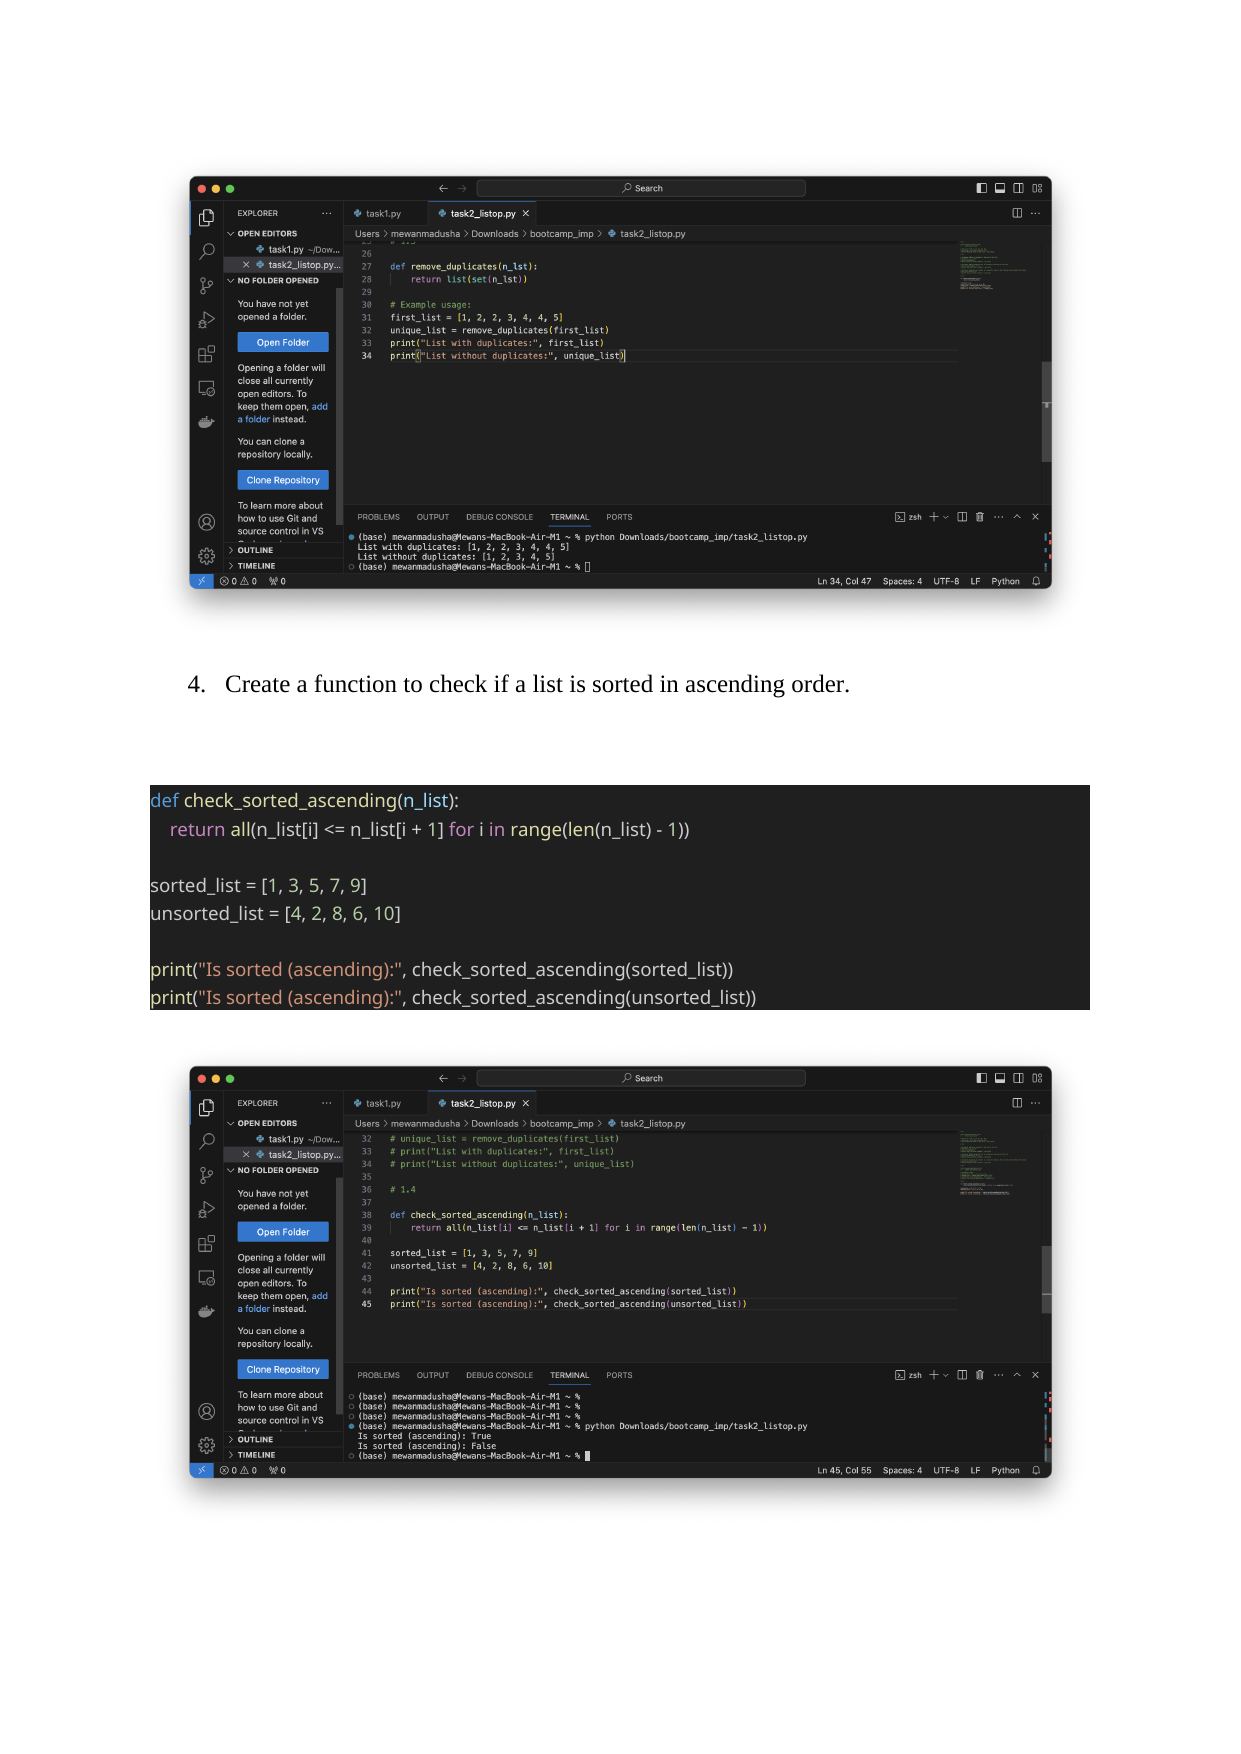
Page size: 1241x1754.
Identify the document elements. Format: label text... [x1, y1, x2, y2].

text print("Is sorted (ascending):", check_sorted_ascending(unsorted_list)) [150, 982, 1090, 1010]
text unsorted_list = [4, 2, 8, 6, 10] [150, 898, 1090, 926]
list Create a function to check if a list is sorted in ascending order. [187, 669, 1090, 698]
text def check_sorted_ascending(n_list): [150, 785, 1090, 813]
text print("Is sorted (ascending):", check_sorted_ascending(sorted_list)) [150, 954, 1090, 982]
picture [150, 150, 1091, 641]
text sorted_list = [1, 3, 5, 7, 9] [150, 869, 1090, 898]
picture [150, 1039, 1091, 1530]
text return all(n_list[i] <= n_list[i + 1] for i in range(len(n_list) - 1)) [150, 813, 1090, 841]
